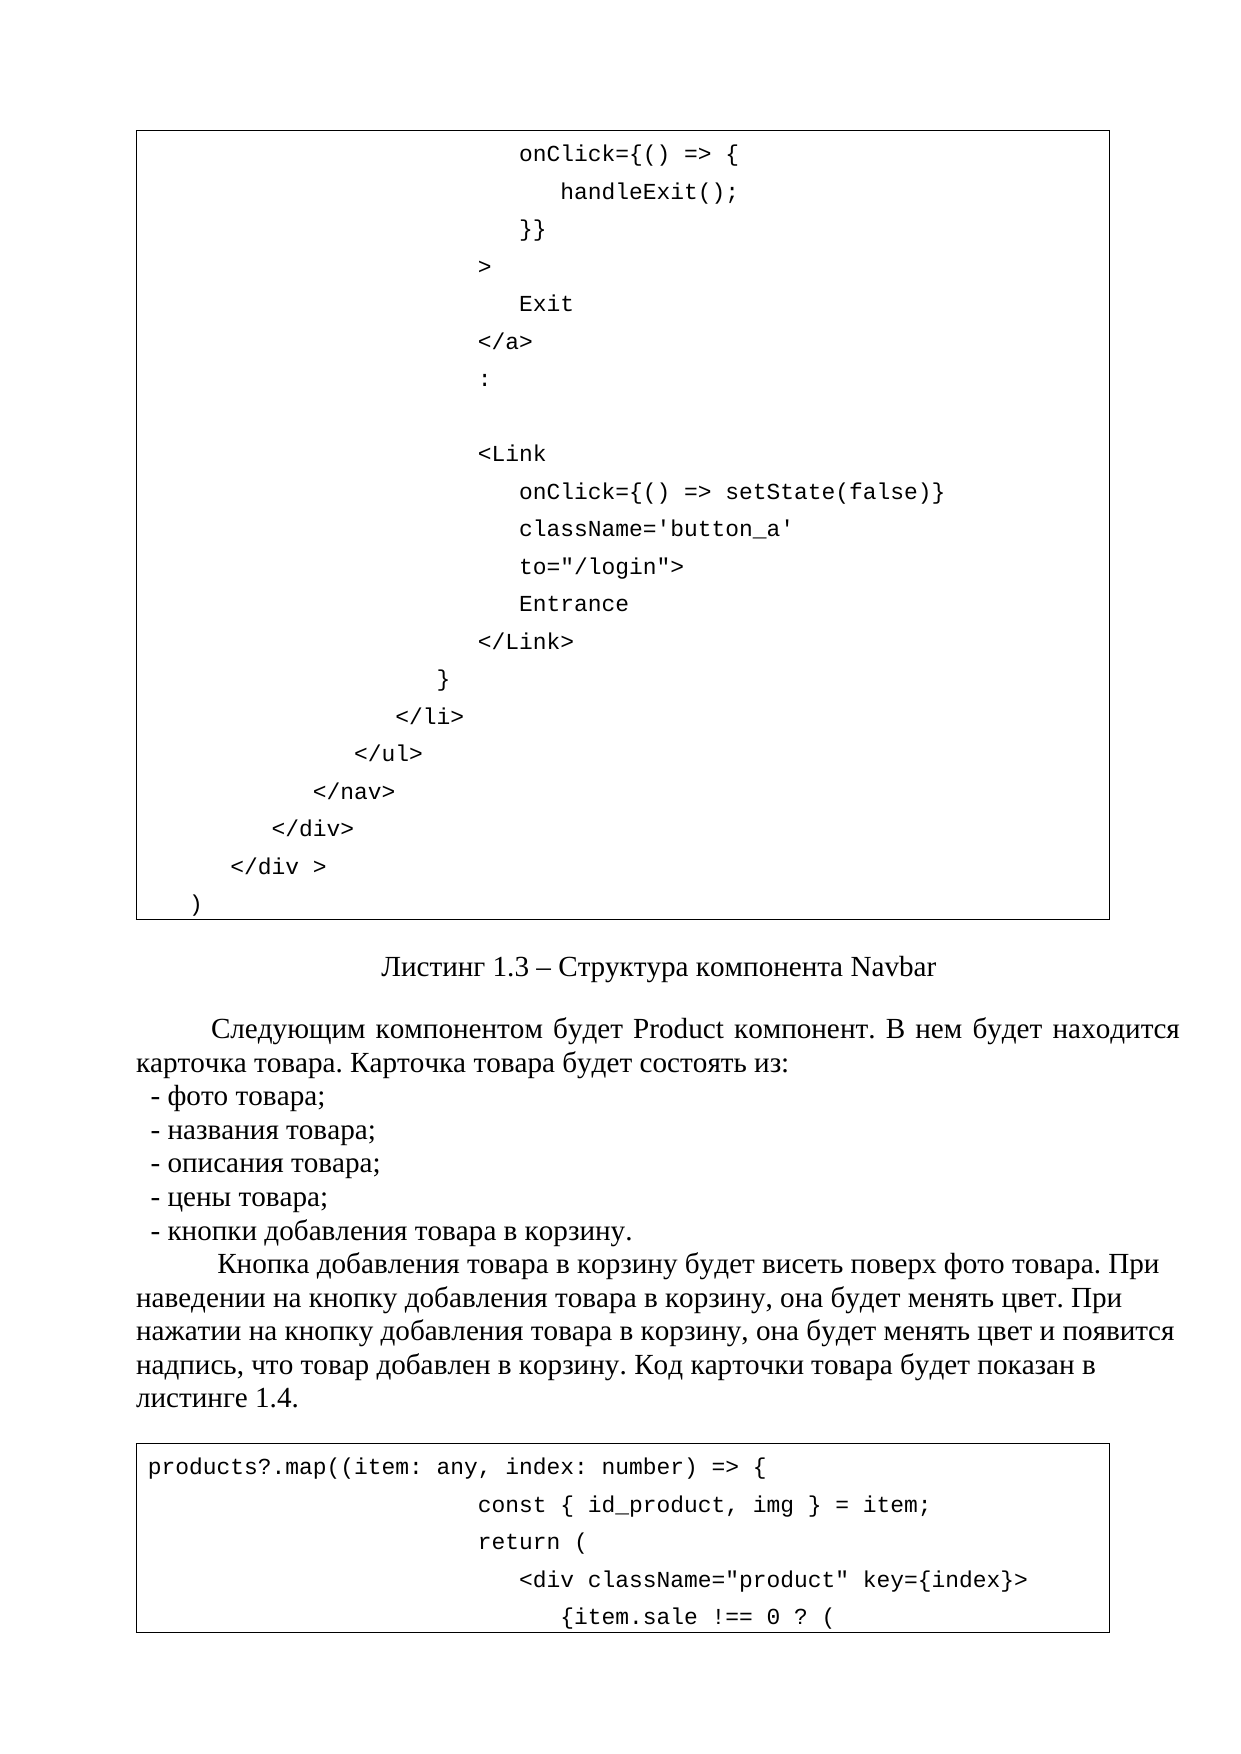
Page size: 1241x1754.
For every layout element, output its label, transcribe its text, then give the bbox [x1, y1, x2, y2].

text - цены товара; [136, 1179, 1181, 1213]
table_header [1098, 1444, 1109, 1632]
text - описания товара; [136, 1146, 1181, 1179]
text - названия товара; [136, 1112, 1181, 1146]
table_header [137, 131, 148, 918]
text - фото товара; [136, 1078, 1181, 1112]
text - кнопки добавления товара в корзину. [136, 1213, 1181, 1246]
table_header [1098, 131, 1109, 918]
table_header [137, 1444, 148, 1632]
text Листинг 1.3 – Структура компонента Navbar [136, 949, 1181, 982]
text Кнопка добавления товара в корзину будет висеть поверх фото товара. При наведении на кнопку добавления товара в корзину, она будет менять цвет. При нажатии на кнопку добавления товара в корзину, она будет менять цвет и появится надпись, что товар добавлен в корзину. Код карточки товара будет показан в листинге 1.4. [136, 1246, 1181, 1414]
text Следующим компонентом будет Product компонент. В нем будет находится карточка товара. Карточка товара будет состоять из: [136, 1011, 1181, 1078]
